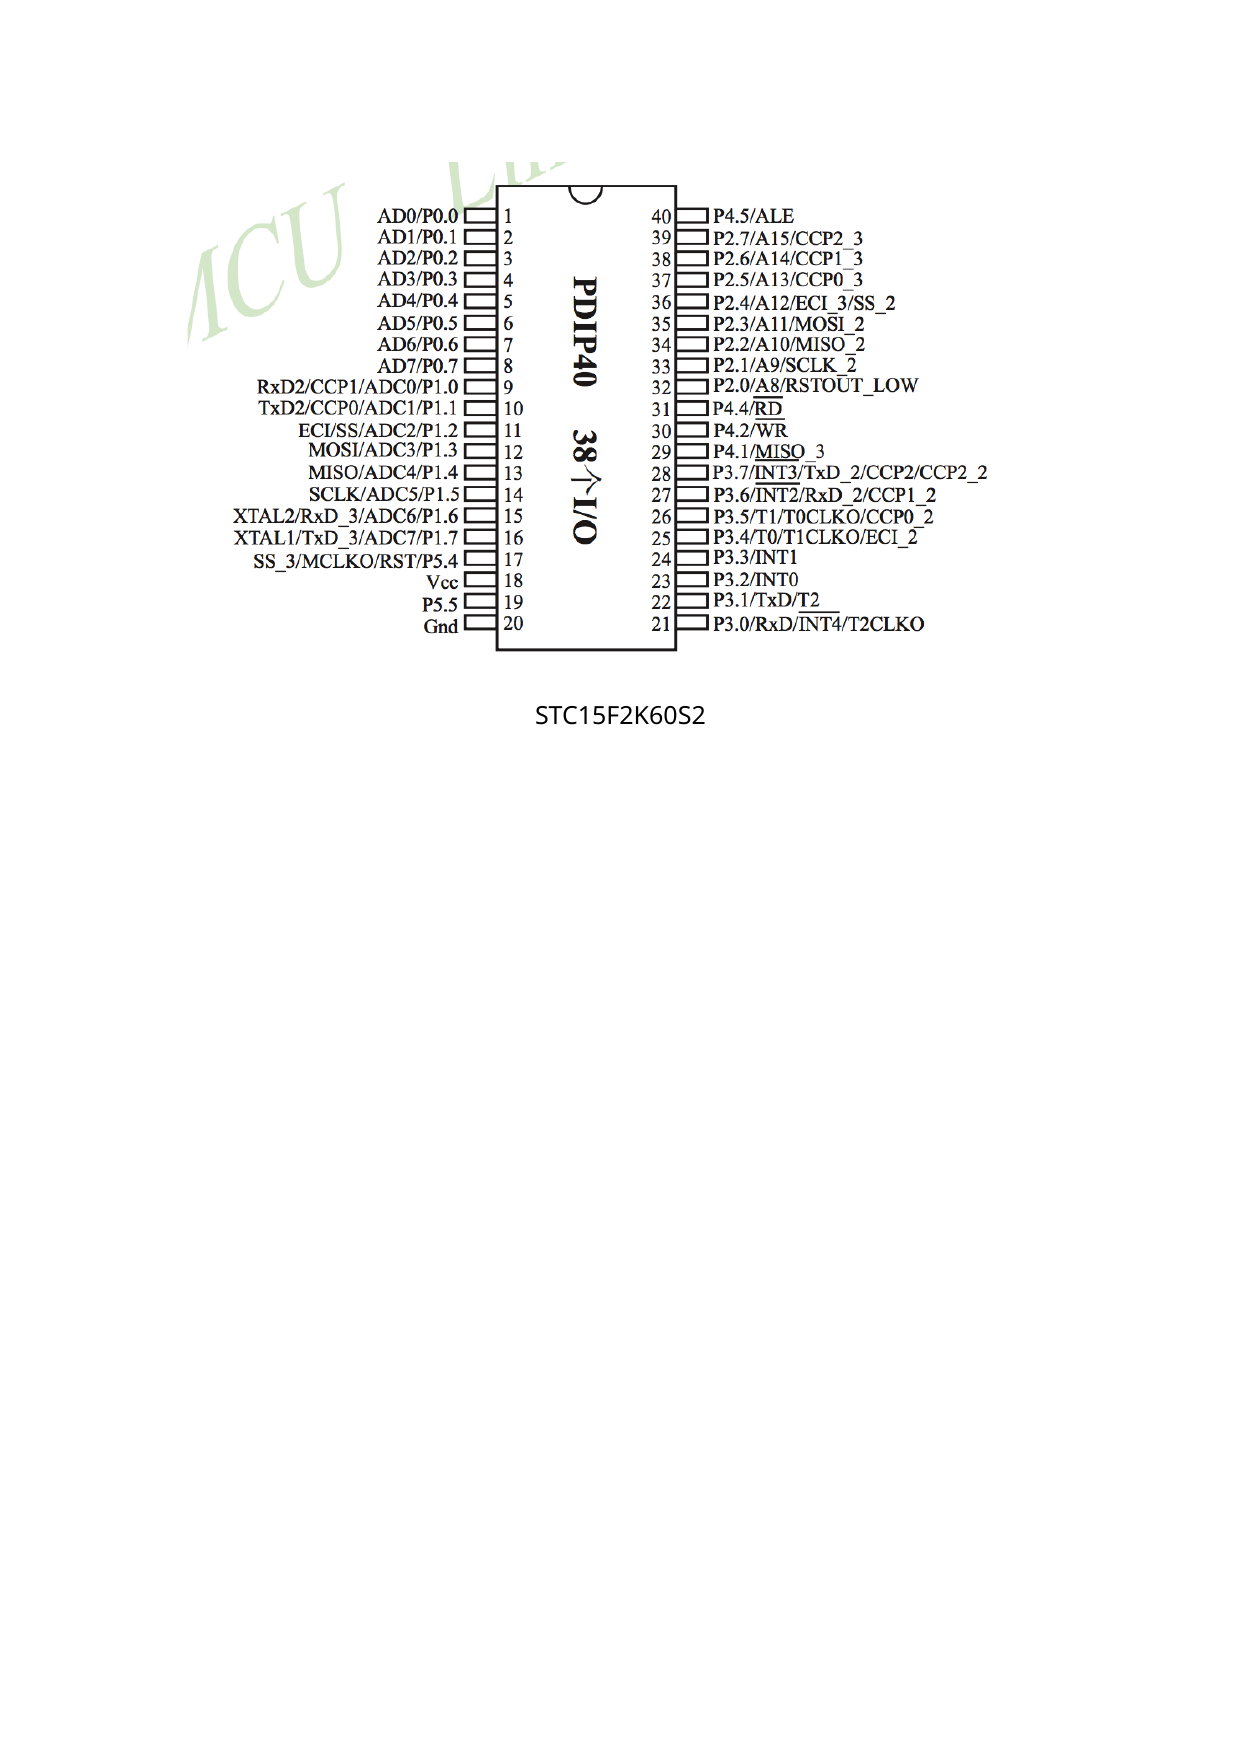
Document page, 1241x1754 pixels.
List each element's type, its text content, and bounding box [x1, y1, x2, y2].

text STC15F2K60S2 [187, 682, 1053, 747]
picture [187, 162, 1053, 658]
